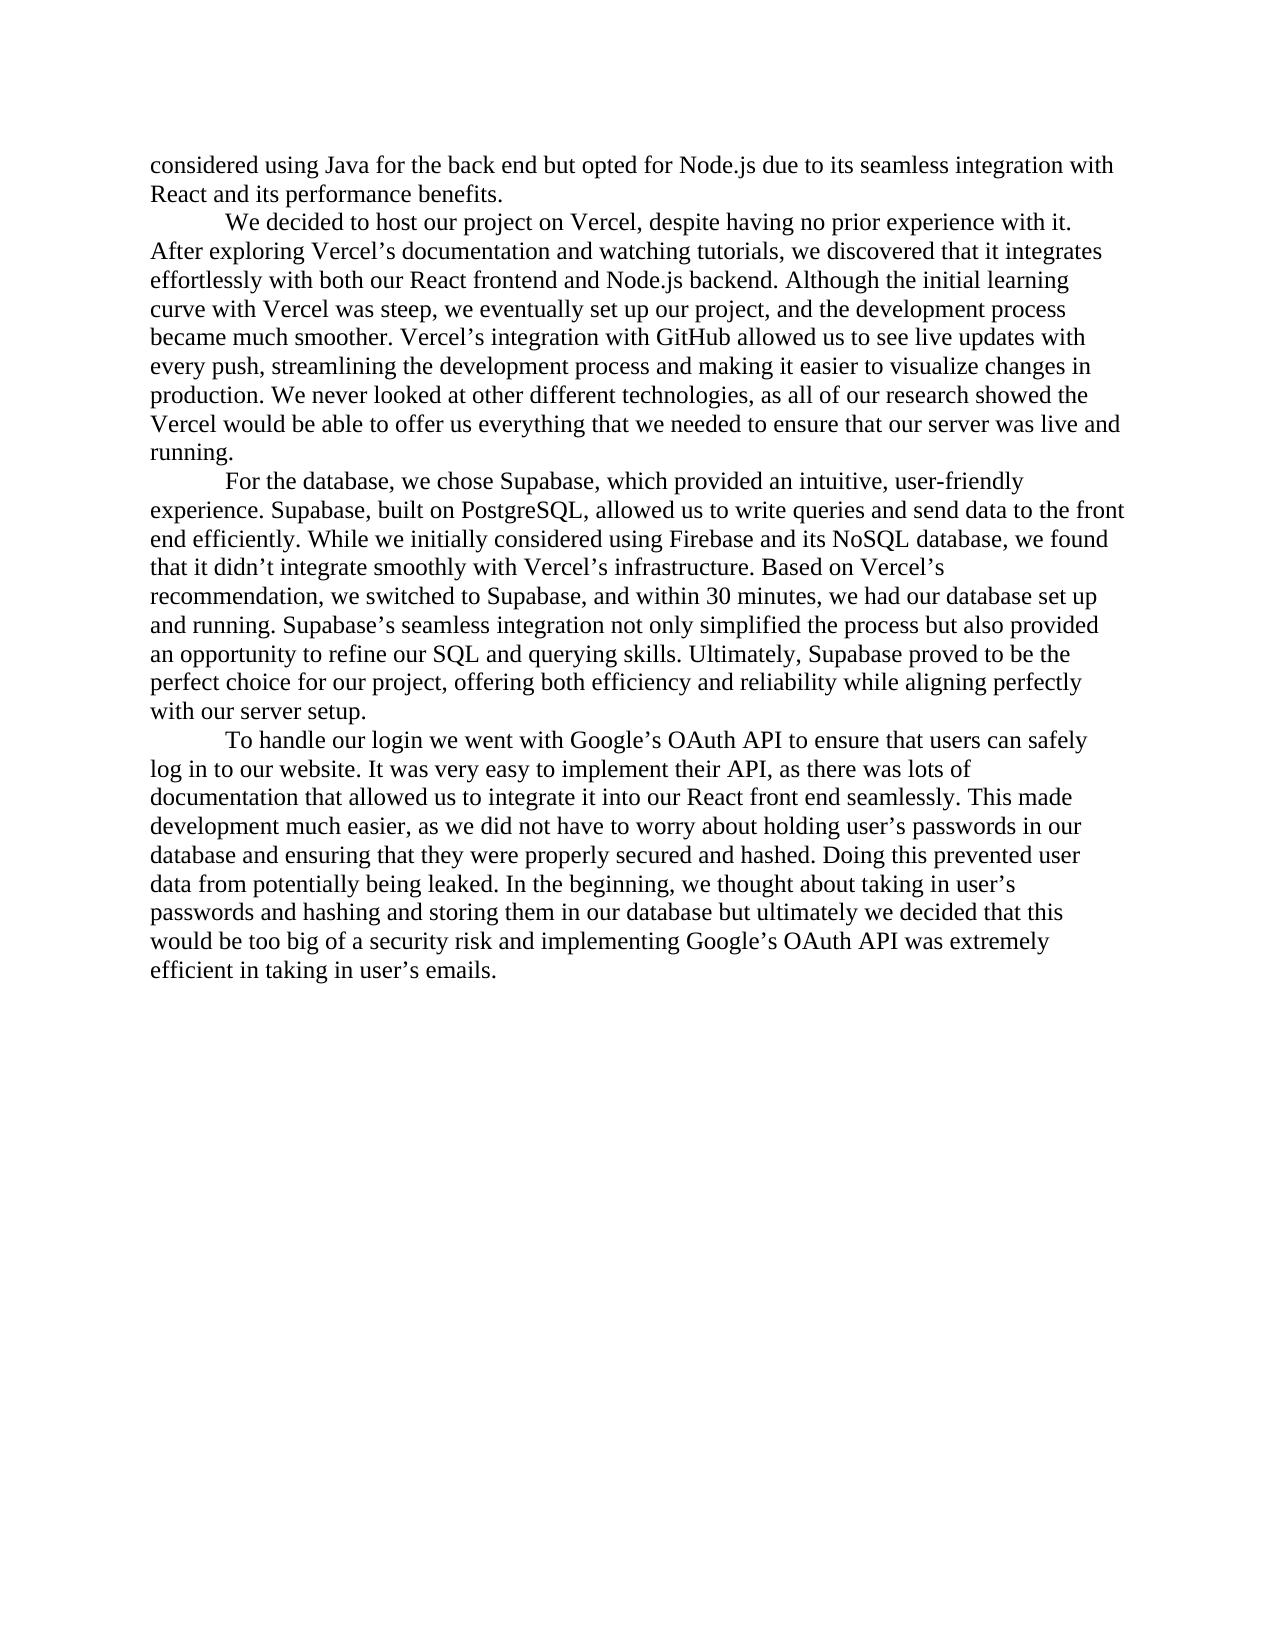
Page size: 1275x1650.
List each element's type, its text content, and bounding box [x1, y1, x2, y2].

text For the database, we chose Supabase, which provided an intuitive, user-friendly experience. Supabase, built on PostgreSQL, allowed us to write queries and send data to the front end efficiently. While we initially considered using Firebase and its NoSQL database, we found that it didn’t integrate smoothly with Vercel’s infrastructure. Based on Vercel’s recommendation, we switched to Supabase, and within 30 minutes, we had our database set up and running. Supabase’s seamless integration not only simplified the process but also provided an opportunity to refine our SQL and querying skills. Ultimately, Supabase proved to be the perfect choice for our project, offering both efficiency and reliability while aligning perfectly with our server setup. [150, 466, 1125, 725]
text To handle our login we went with Google’s OAuth API to ensure that users can safely log in to our website. It was very easy to implement their API, as there was lots of documentation that allowed us to integrate it into our React front end seamlessly. This made development much easier, as we did not have to worry about holding user’s passwords in our database and ensuring that they were properly secured and hashed. Doing this prevented user data from potentially being leaked. In the beginning, we thought about taking in user’s passwords and hashing and storing them in our database but ultimately we decided that this would be too big of a security risk and implementing Google’s OAuth API was extremely efficient in taking in user’s emails. [150, 725, 1125, 984]
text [150, 150, 1125, 207]
text We decided to host our project on Vercel, despite having no prior experience with it. After exploring Vercel’s documentation and watching tutorials, we discovered that it integrates effortlessly with both our React frontend and Node.js backend. Although the initial learning curve with Vercel was steep, we eventually set up our project, and the development process became much smoother. Vercel’s integration with GitHub allowed us to see live updates with every push, streamlining the development process and making it easier to visualize changes in production. We never looked at other different technologies, as all of our research showed the Vercel would be able to offer us everything that we needed to ensure that our server was live and running. [150, 207, 1125, 466]
